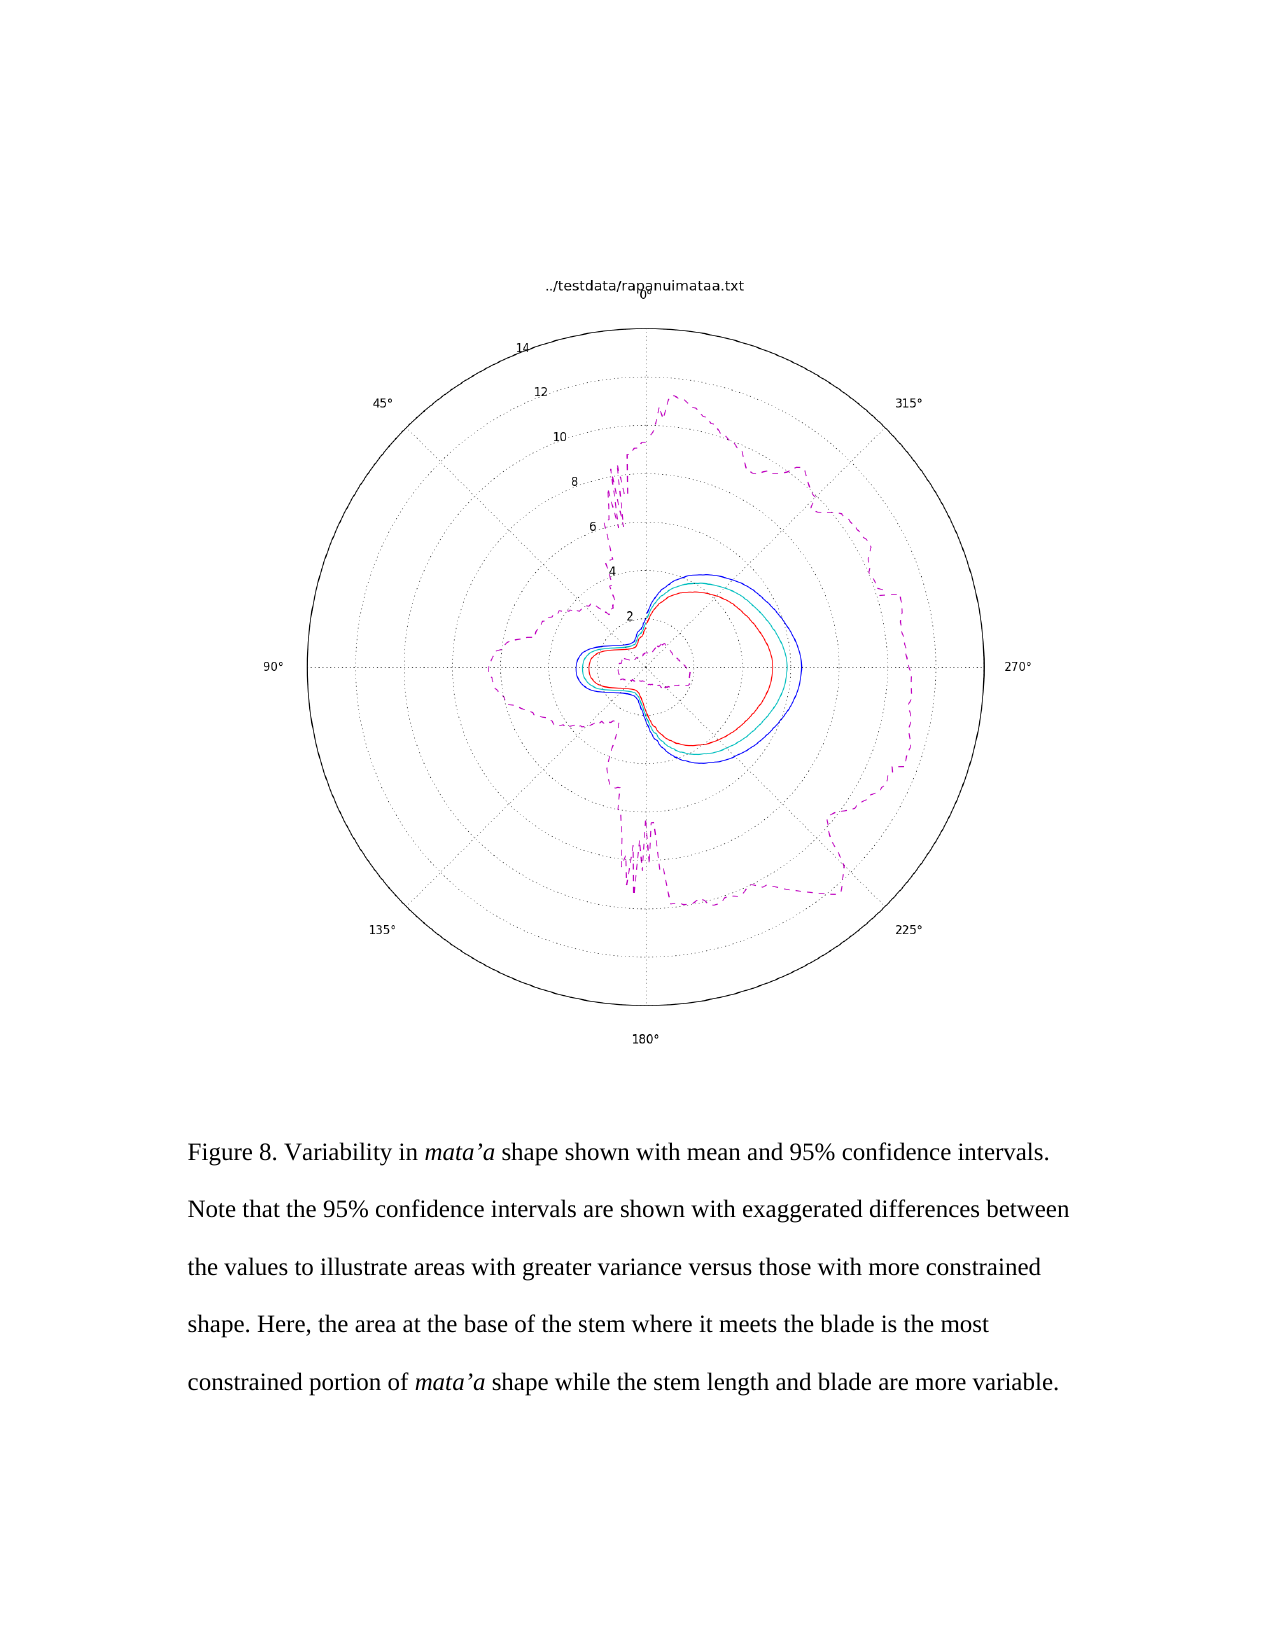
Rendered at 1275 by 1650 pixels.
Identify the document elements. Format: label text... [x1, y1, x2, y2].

text Figure 8. Variability in mata’a shape shown with mean and 95% confidence intervals. Note that the 95% confidence intervals are shown with exaggerated differences between the values to illustrate areas with greater variance versus those with more constrained shape. Here, the area at the base of the stem where it meets the blade is the most constrained portion of mata’a shape while the stem length and blade are more variable. [187, 1137, 1087, 1396]
picture [187, 245, 1080, 1090]
